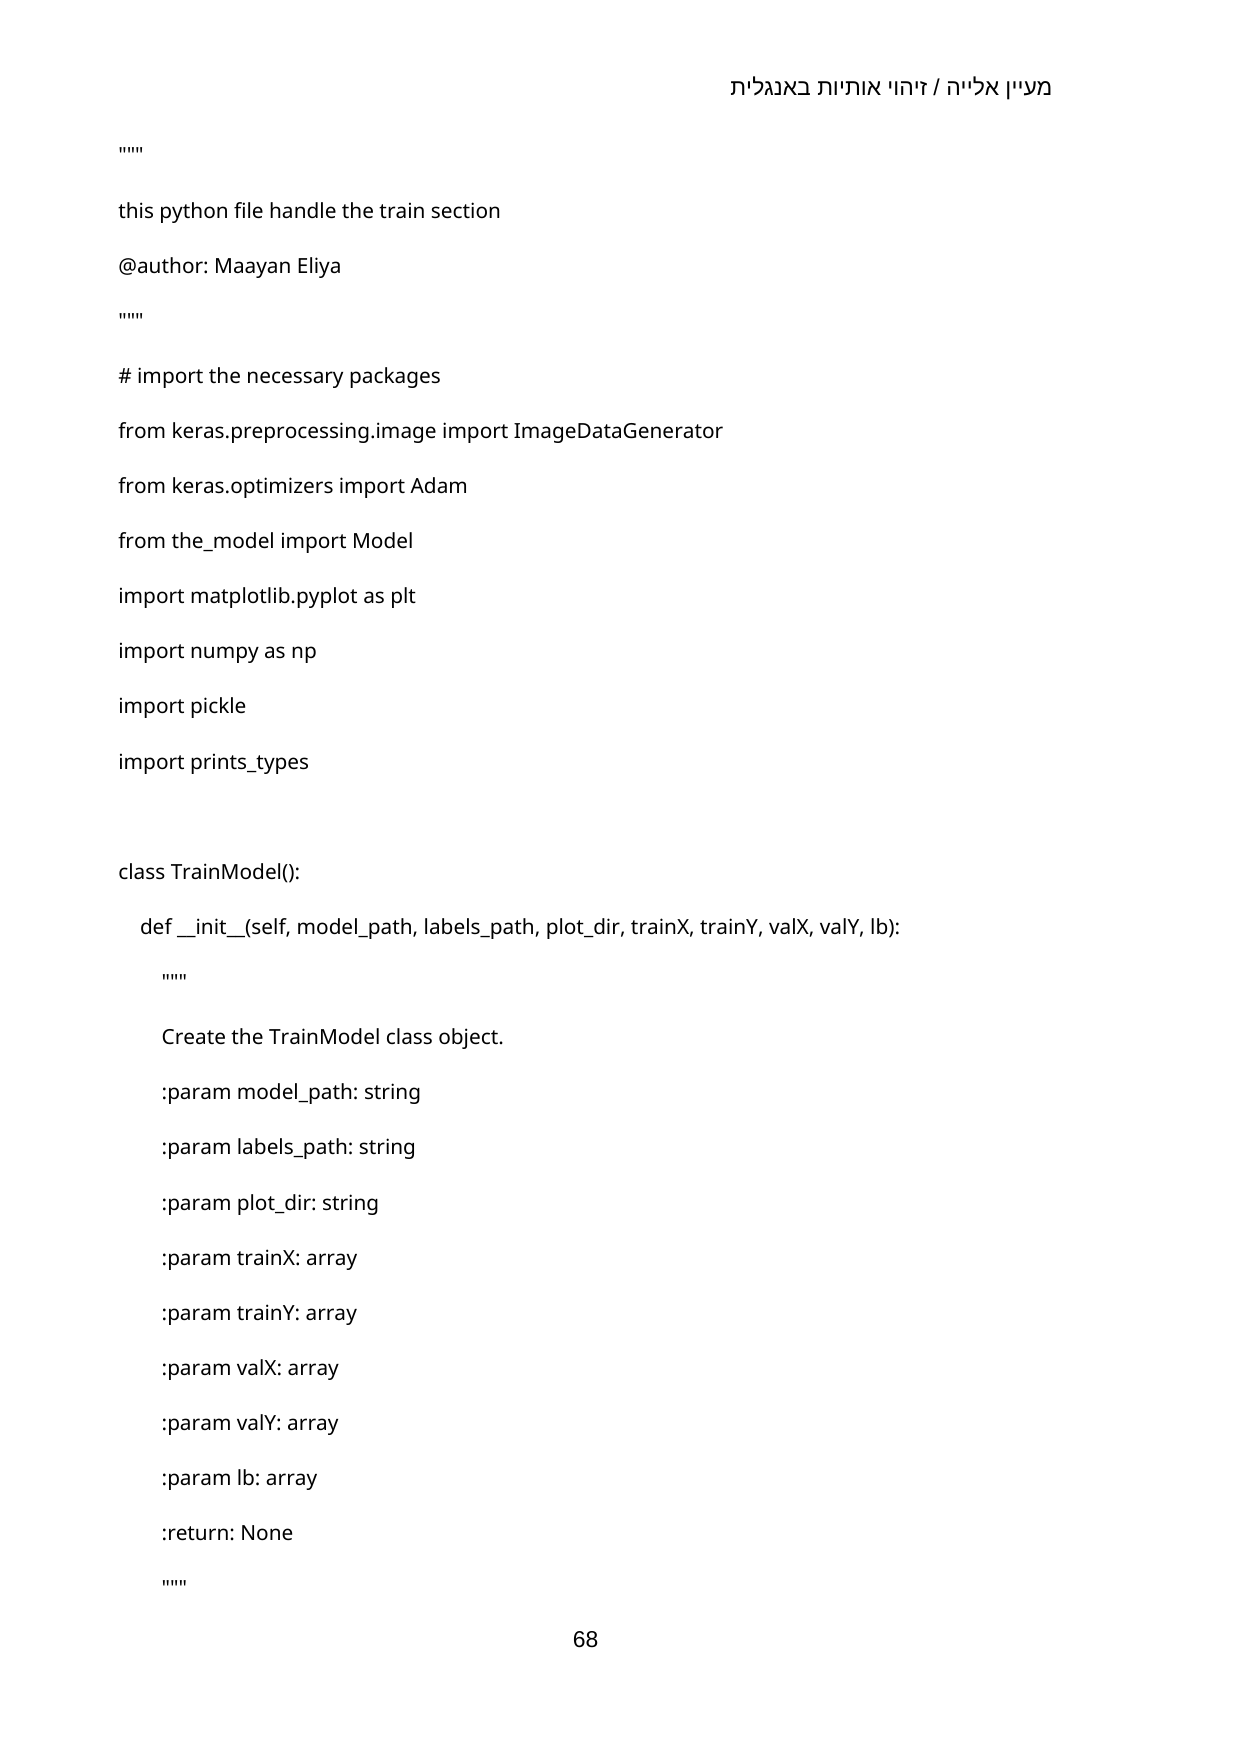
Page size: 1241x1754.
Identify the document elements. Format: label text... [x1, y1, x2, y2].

text this python file handle the train section [118, 196, 1053, 224]
text import numpy as np [118, 637, 1053, 665]
text import matplotlib.pyplot as plt [118, 581, 1053, 610]
text """ [118, 1573, 1053, 1602]
text from keras.preprocessing.image import ImageDataGenerator [118, 416, 1053, 444]
text def __init__(self, model_path, labels_path, plot_dir, trainX, trainY, valX, valY, lb): [118, 912, 1053, 941]
text :param model_path: string [118, 1077, 1053, 1106]
text class TrainModel(): [118, 857, 1053, 885]
text :param trainY: array [118, 1298, 1053, 1326]
text Create the TrainModel class object. [118, 1022, 1053, 1051]
text :param valY: array [118, 1408, 1053, 1436]
text """ [118, 141, 1053, 169]
text import pickle [118, 692, 1053, 720]
text """ [118, 967, 1053, 996]
text @author: Maayan Eliya [118, 251, 1053, 279]
text from the_model import Model [118, 526, 1053, 555]
text :param labels_path: string [118, 1132, 1053, 1161]
text :return: None [118, 1518, 1053, 1547]
text import prints_types [118, 747, 1053, 775]
text :param plot_dir: string [118, 1188, 1053, 1216]
text from keras.optimizers import Adam [118, 471, 1053, 500]
text # import the necessary packages [118, 361, 1053, 389]
text :param trainX: array [118, 1243, 1053, 1271]
text """ [118, 306, 1053, 334]
text :param lb: array [118, 1463, 1053, 1492]
text :param valX: array [118, 1353, 1053, 1381]
